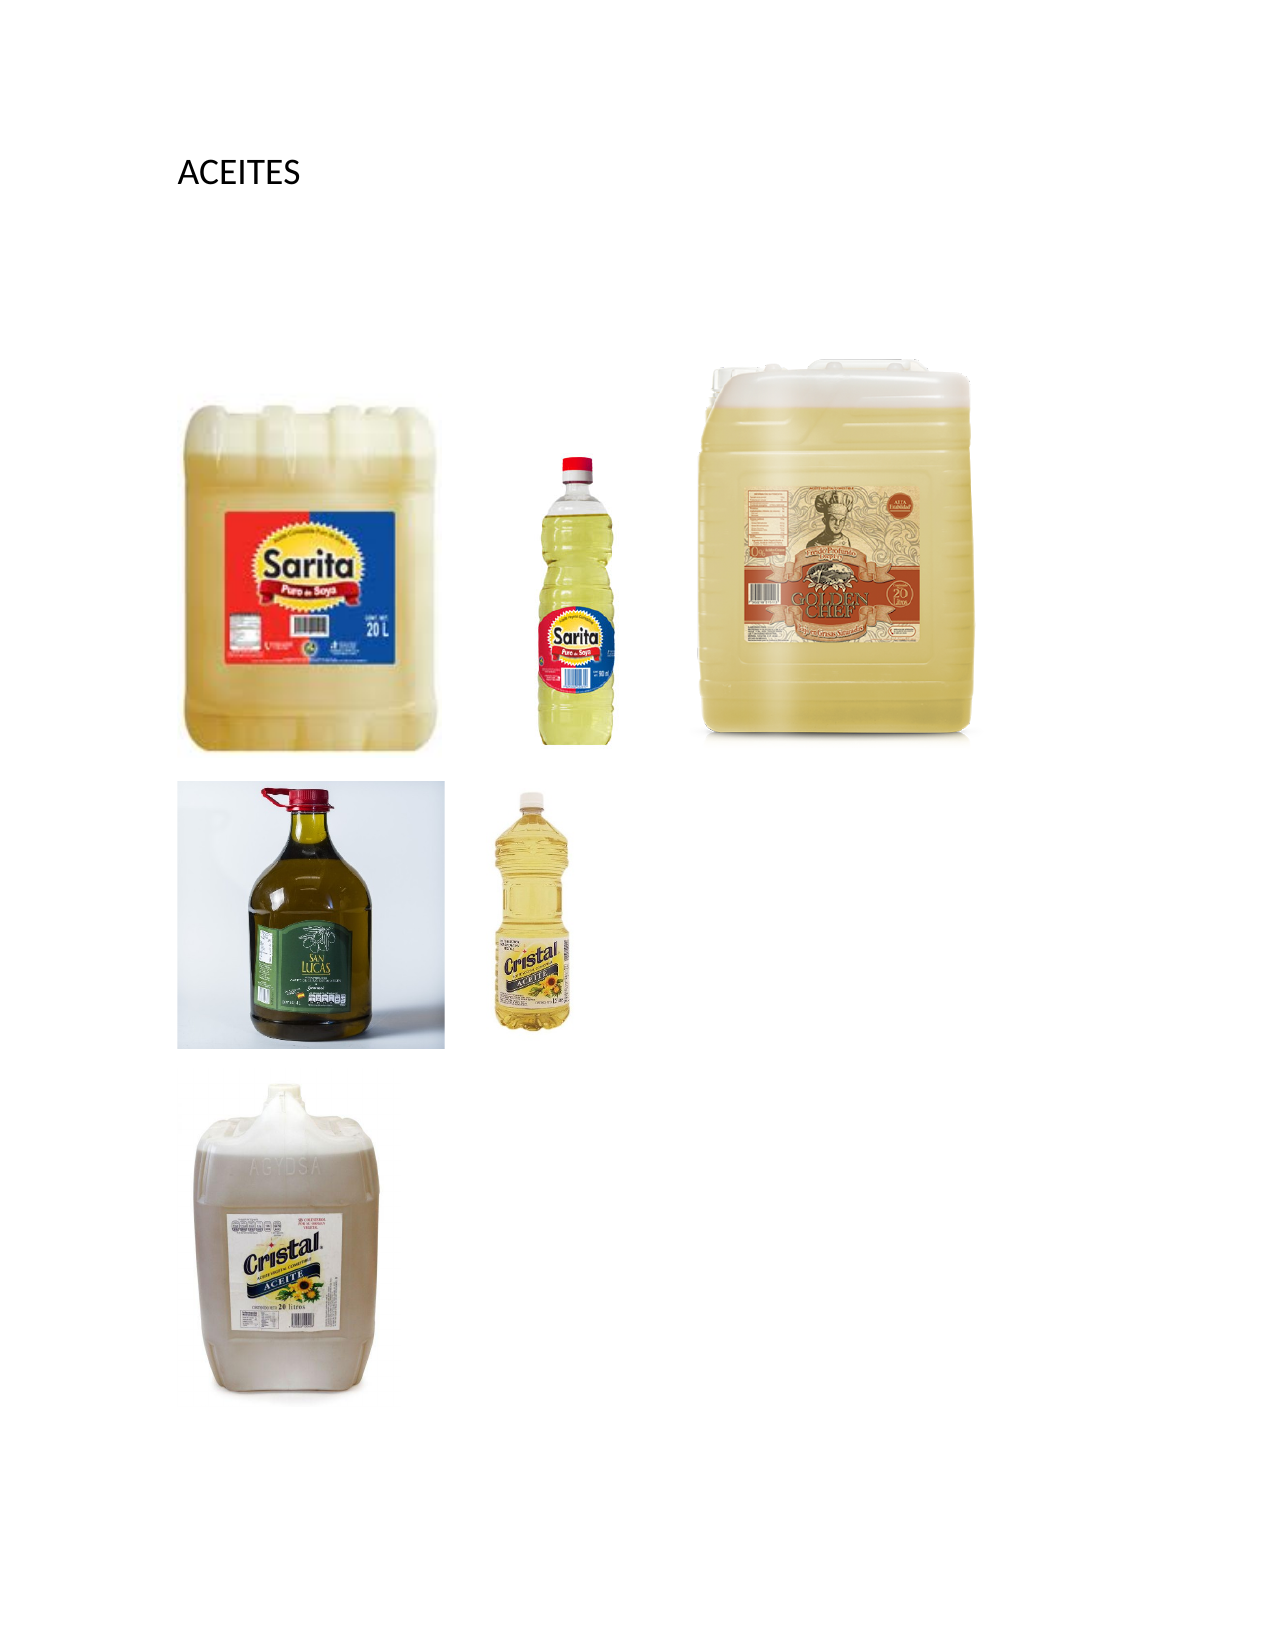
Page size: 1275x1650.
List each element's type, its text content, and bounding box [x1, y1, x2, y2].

picture [177, 388, 442, 758]
picture [501, 434, 648, 758]
text ACEITES [177, 148, 1098, 193]
picture [664, 346, 1004, 758]
picture [177, 781, 445, 1049]
picture [177, 1068, 401, 1407]
picture [478, 777, 590, 1049]
